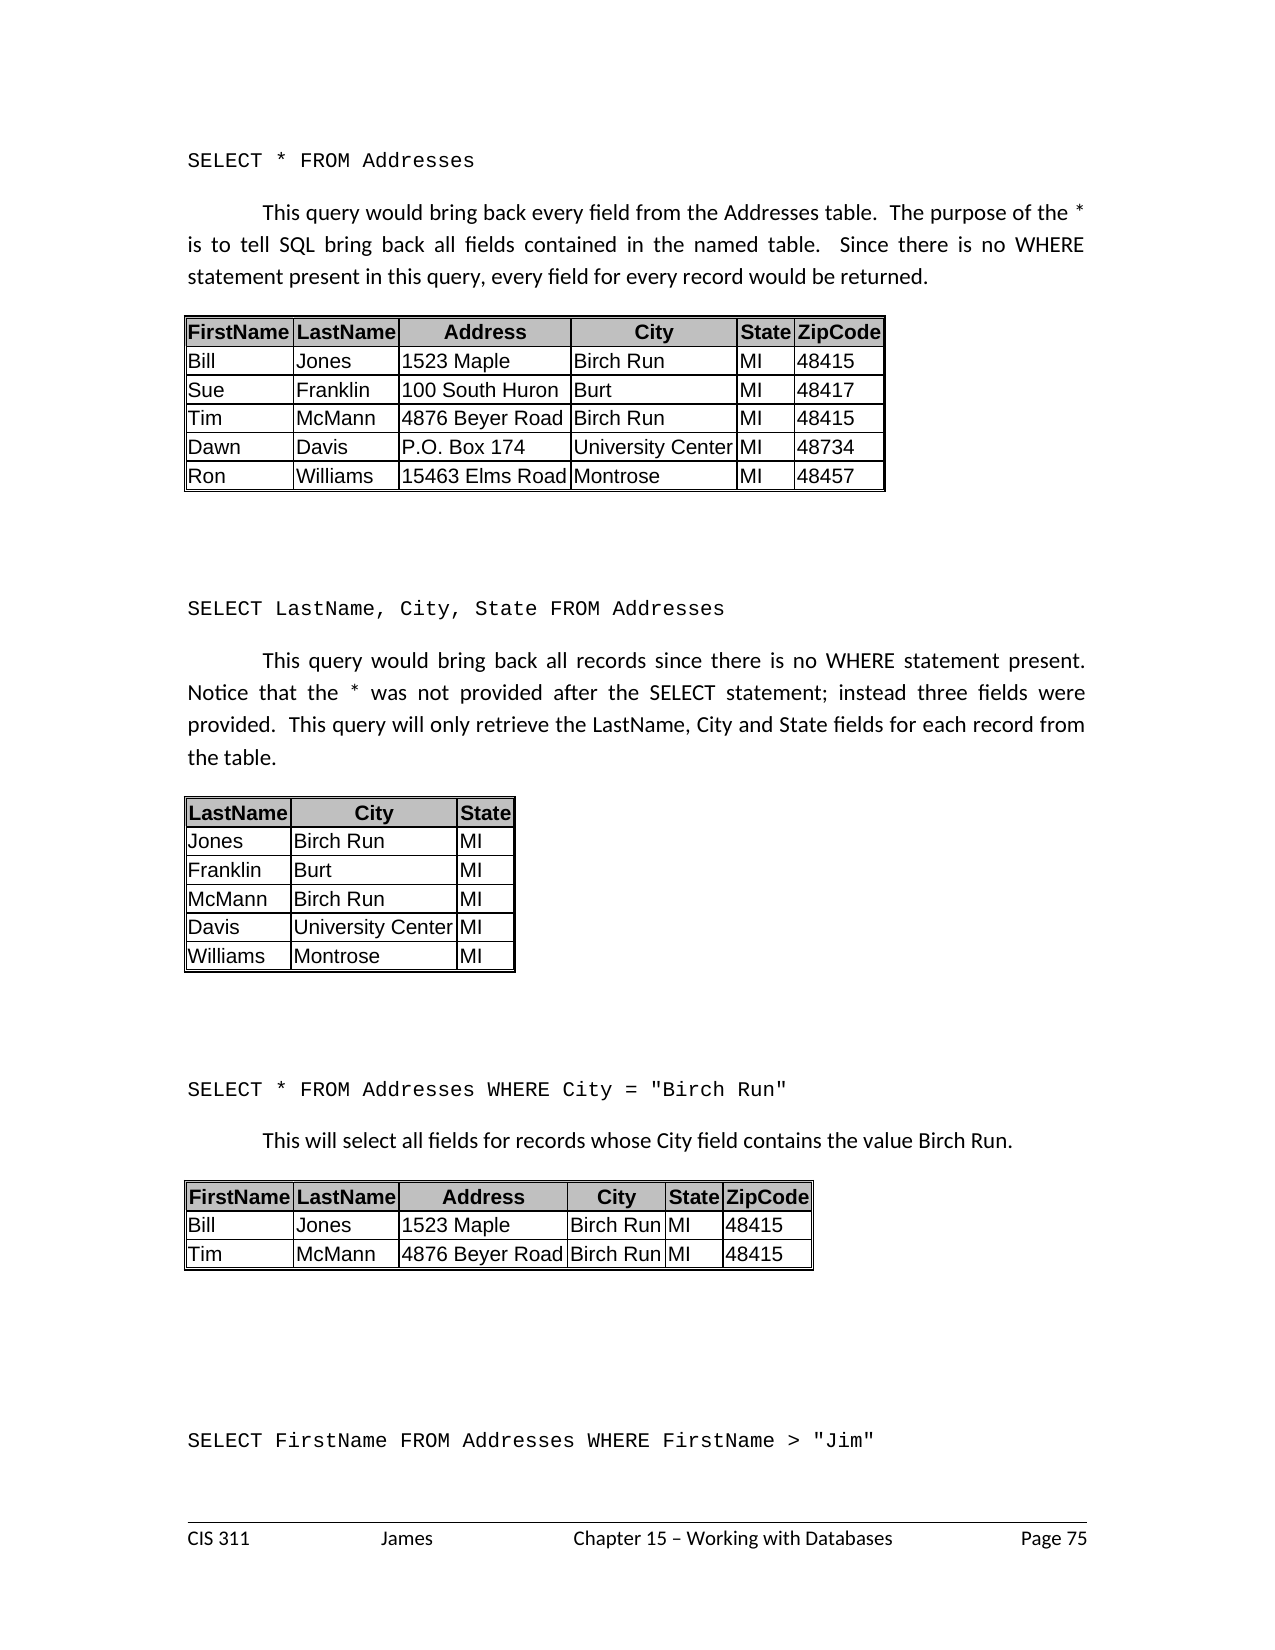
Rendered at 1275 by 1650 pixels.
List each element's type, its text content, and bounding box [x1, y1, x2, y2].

table_cell MI [458, 942, 513, 969]
table_cell 4876 Beyer Road [400, 405, 570, 432]
table_cell Jones [294, 1212, 398, 1239]
table_header FirstName [187, 1183, 293, 1210]
text This will select all fields for records whose City field contains the value Birch Run. [187, 1127, 1087, 1155]
table_cell Montrose [572, 462, 736, 489]
table_cell Birch Run [572, 405, 736, 432]
table_cell MI [738, 405, 794, 432]
table_header LastName [294, 319, 398, 346]
table_header State [666, 1183, 722, 1210]
table_cell Birch Run [292, 885, 456, 912]
table_cell Burt [572, 376, 736, 403]
table_header Address [400, 319, 570, 346]
table_cell Dawn [187, 433, 293, 460]
table_cell Bill [187, 1212, 293, 1239]
text SELECT * FROM Addresses WHERE City = "Birch Run" [187, 1079, 1087, 1102]
table_header Address [400, 1183, 567, 1210]
table_cell MI [458, 914, 513, 941]
table_cell Birch Run [568, 1240, 665, 1267]
table_cell Tim [187, 405, 293, 432]
table_cell University Center [292, 914, 456, 941]
table_cell 4876 Beyer Road [400, 1240, 567, 1267]
table_header ZipCode [795, 319, 883, 346]
table_cell Jones [187, 828, 290, 855]
table_header City [572, 319, 736, 346]
text This query would bring back all records since there is no WHERE statement present. Notice that the * was not provided after the SELECT statement; instead three fields were provided. This query will only retrieve the LastName, City and State fields for each record from the table. [187, 646, 1087, 771]
table_cell Bill [187, 347, 293, 374]
table_cell Tim [187, 1240, 293, 1267]
text SELECT FirstName FROM Addresses WHERE FirstName > "Jim" [187, 1429, 1087, 1453]
table_cell MI [666, 1212, 722, 1239]
table_cell 48415 [795, 347, 883, 374]
table_cell MI [738, 462, 794, 489]
table_cell Ron [187, 462, 293, 489]
table_cell Jones [294, 347, 398, 374]
table_cell University Center [572, 433, 736, 460]
table_header State [458, 799, 513, 826]
table_cell Birch Run [572, 347, 736, 374]
table_cell Williams [294, 462, 398, 489]
table_cell P.O. Box 174 [400, 433, 570, 460]
table_cell 1523 Maple [400, 347, 570, 374]
table_cell MI [458, 885, 513, 912]
table_cell McMann [294, 1240, 398, 1267]
table_cell 48457 [795, 462, 883, 489]
table_cell MI [458, 856, 513, 883]
table_cell 48734 [795, 433, 883, 460]
table_cell Williams [187, 942, 290, 969]
table_cell Davis [294, 433, 398, 460]
table_cell McMann [294, 405, 398, 432]
table_cell 15463 Elms Road [400, 462, 570, 489]
table_header FirstName [187, 319, 293, 346]
table_cell 48415 [724, 1212, 811, 1239]
table_cell 100 South Huron [400, 376, 570, 403]
table_cell 48417 [795, 376, 883, 403]
table_header City [568, 1183, 665, 1210]
table_cell 48415 [724, 1240, 811, 1267]
table_cell MI [738, 347, 794, 374]
table_cell Montrose [292, 942, 456, 969]
table_cell Birch Run [292, 828, 456, 855]
table_cell 48415 [795, 405, 883, 432]
table_cell 1523 Maple [400, 1212, 567, 1239]
table_cell Davis [187, 914, 290, 941]
text SELECT LastName, City, State FROM Addresses [187, 598, 1087, 622]
table_header City [292, 799, 456, 826]
table_header ZipCode [724, 1183, 811, 1210]
table_cell MI [738, 376, 794, 403]
text This query would bring back every field from the Addresses table. The purpose of the * is to tell SQL bring back all fields contained in the named table. Since there is no WHERE statement present in this query, every field for every record would be returned. [187, 198, 1087, 290]
table_cell MI [738, 433, 794, 460]
table_cell Franklin [294, 376, 398, 403]
table_header State [738, 319, 794, 346]
table_cell McMann [187, 885, 290, 912]
text SELECT * FROM Addresses [187, 150, 1087, 174]
table_cell MI [458, 828, 513, 855]
table_header LastName [294, 1183, 398, 1210]
table_cell Burt [292, 856, 456, 883]
table_header LastName [187, 799, 290, 826]
table_cell Birch Run [568, 1212, 665, 1239]
table_cell Franklin [187, 856, 290, 883]
table_cell MI [666, 1240, 722, 1267]
table_cell Sue [187, 376, 293, 403]
